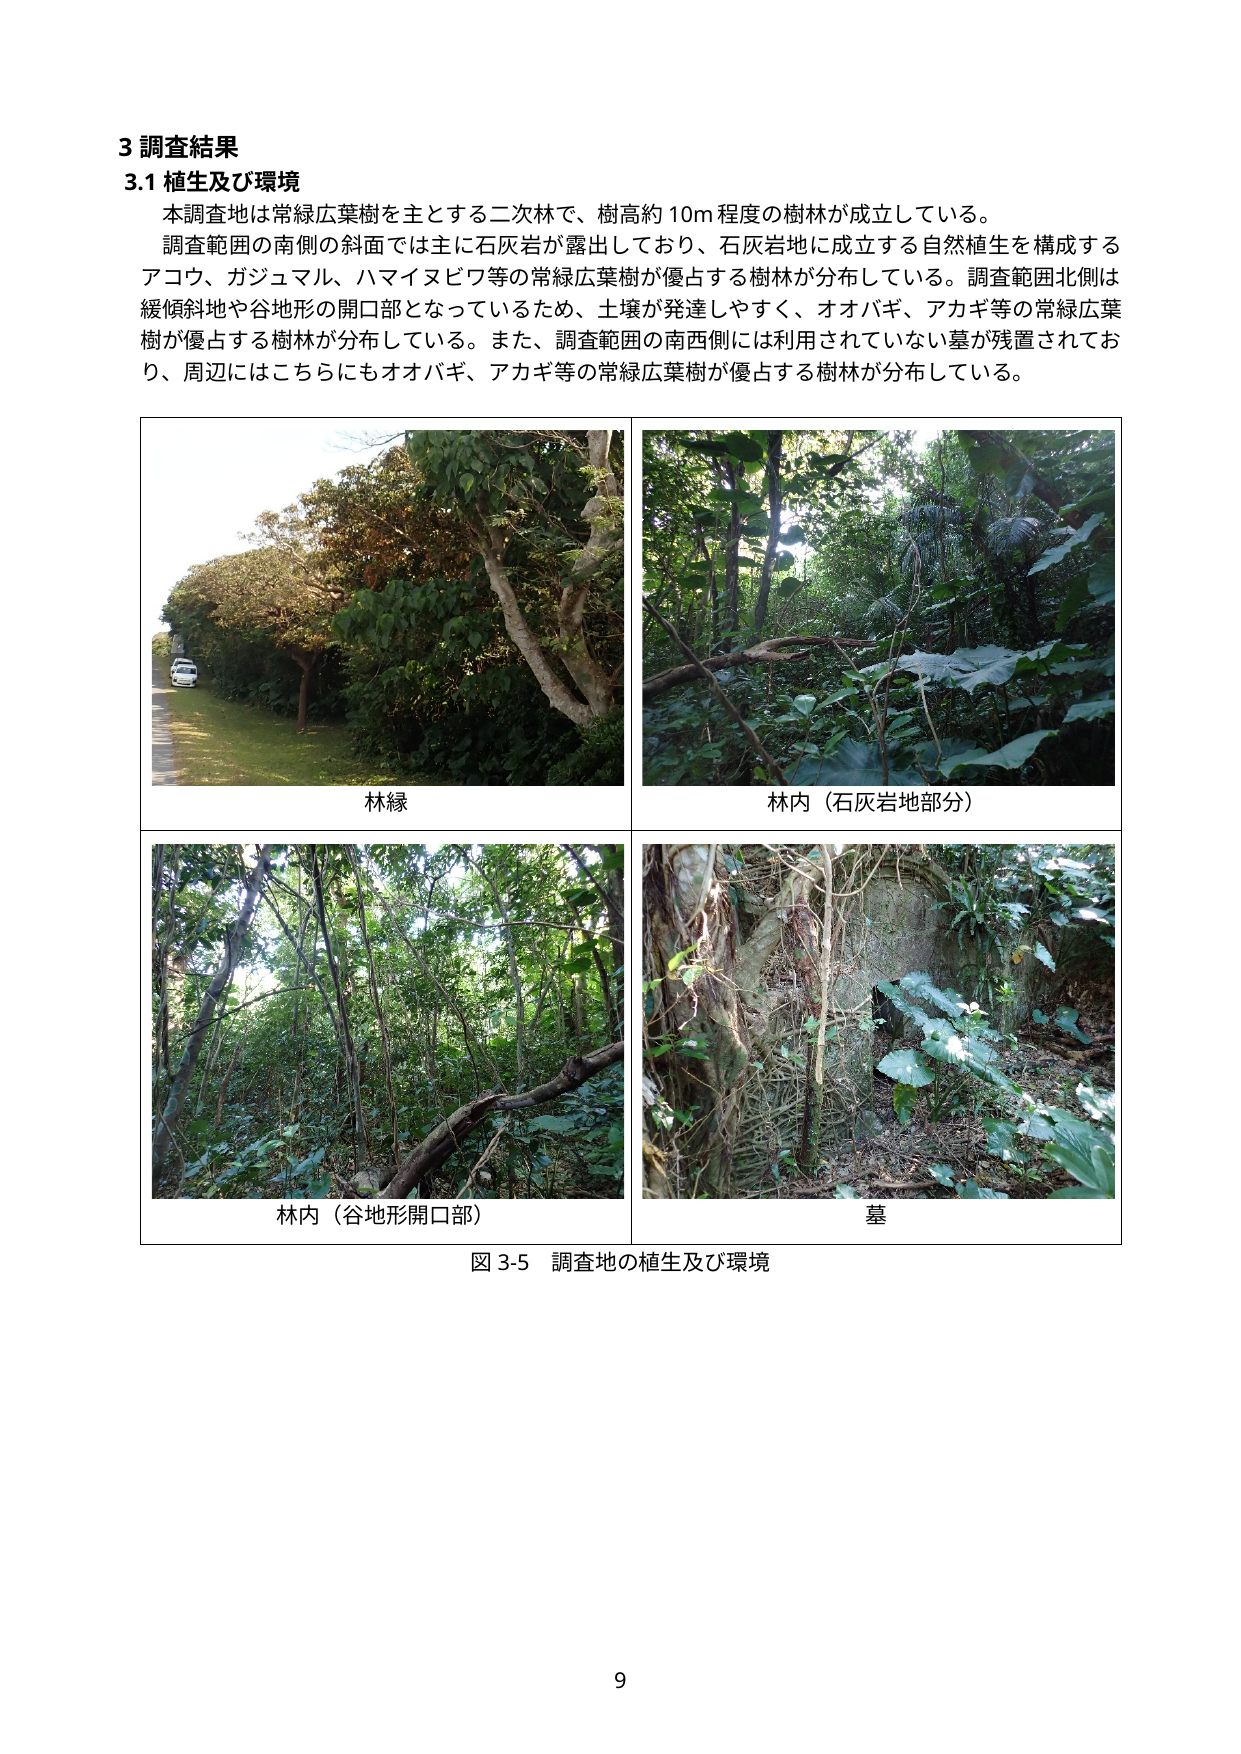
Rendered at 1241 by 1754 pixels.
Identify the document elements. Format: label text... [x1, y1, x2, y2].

text 本調査地は常緑広葉樹を主とする二次林で、樹高約10m程度の樹林が成立している。 [140, 197, 1122, 228]
table_header 林縁 [141, 418, 631, 830]
text 調査範囲の南側の斜面では主に石灰岩が露出しており、石灰岩地に成立する自然植生を構成するアコウ、ガジュマル、ハマイヌビワ等の常緑広葉樹が優占する樹林が分布している。調査範囲北側は緩傾斜地や谷地形の開口部となっているため、土壌が発達しやすく、オオバギ、アカギ等の常緑広葉樹が優占する樹林が分布している。また、調査範囲の南西側には利用されていない墓が残置されており、周辺にはこちらにもオオバギ、アカギ等の常緑広葉樹が優占する樹林が分布している。 [140, 228, 1122, 387]
subtitle 調査結果 [118, 127, 1122, 163]
subtitle 植生及び環境 [124, 163, 1122, 197]
picture [151, 430, 625, 786]
picture [642, 430, 1115, 786]
table_cell 林内（谷地形開口部） [141, 831, 631, 1243]
table_cell 墓 [632, 831, 1121, 1243]
picture [642, 844, 1115, 1199]
table_header 林内（石灰岩地部分） [632, 418, 1121, 830]
picture [151, 844, 625, 1199]
